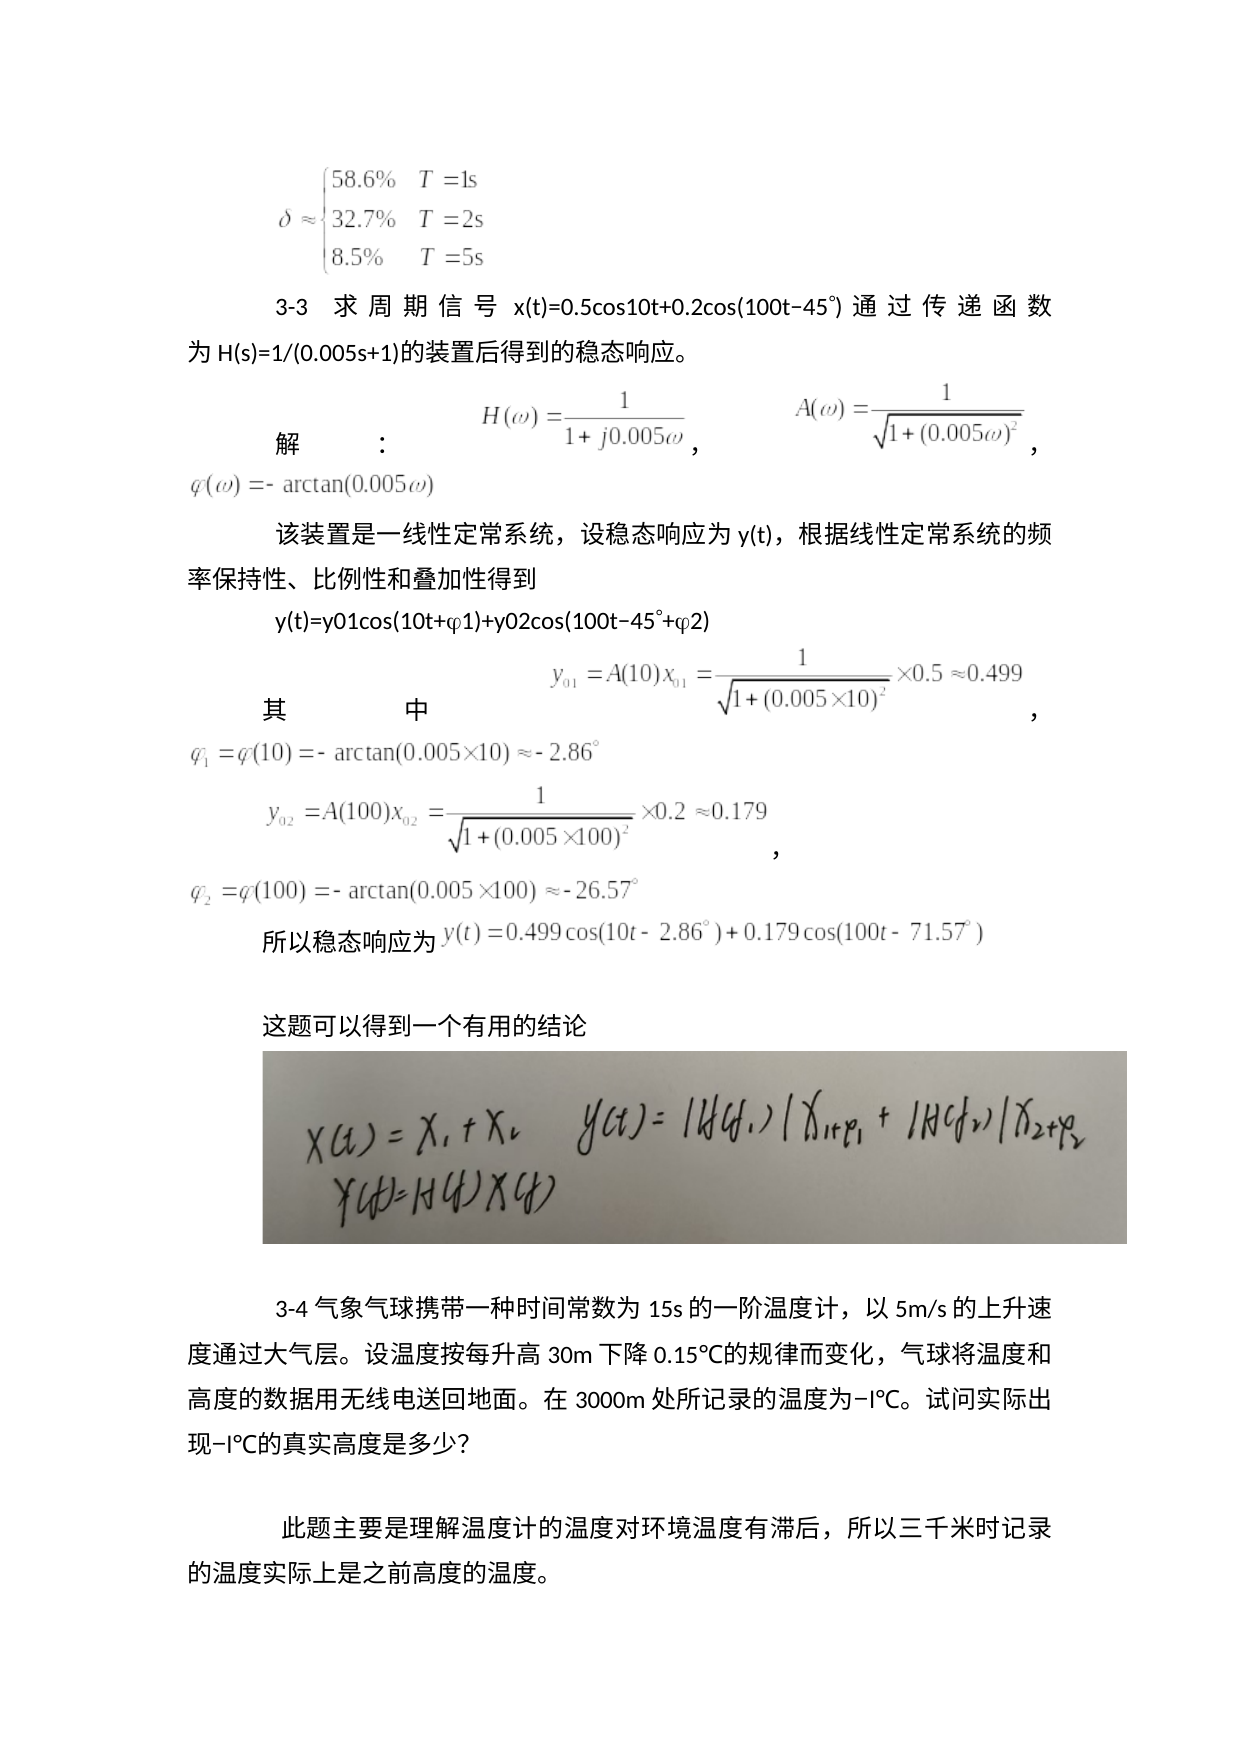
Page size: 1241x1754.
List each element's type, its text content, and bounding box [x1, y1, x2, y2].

picture [262, 1051, 1127, 1244]
text 所以稳态响应为 [187, 919, 1053, 959]
text 该装置是一线性定常系统，设稳态响应为y(t)，根据线性定常系统的频率保持性、比例性和叠加性得到 [187, 514, 1053, 596]
text y(t)=y01cos(10t+1)+y02cos(100t−45+2) [187, 605, 1053, 635]
text 其中， [187, 643, 1053, 773]
text 这题可以得到一个有用的结论 [187, 1006, 1053, 1042]
text 解：，， [187, 377, 1053, 507]
text ， [187, 781, 1053, 911]
text 3-4 气象气球携带一种时间常数为15s的一阶温度计，以5m/s的上升速度通过大气层。设温度按每升高30m下降0.15℃的规律而变化，气球将温度和高度的数据用无线电送回地面。在3000m处所记录的温度为−l℃。试问实际出现−l℃的真实高度是多少？ [187, 1289, 1053, 1461]
text 3-3 求周期信号x(t)=0.5cos10t+0.2cos(100t−45)通过传递函数为H(s)=1/(0.005s+1)的装置后得到的稳态响应。 [187, 287, 1053, 368]
text 此题主要是理解温度计的温度对环境温度有滞后，所以三千米时记录的温度实际上是之前高度的温度。 [187, 1508, 1053, 1590]
